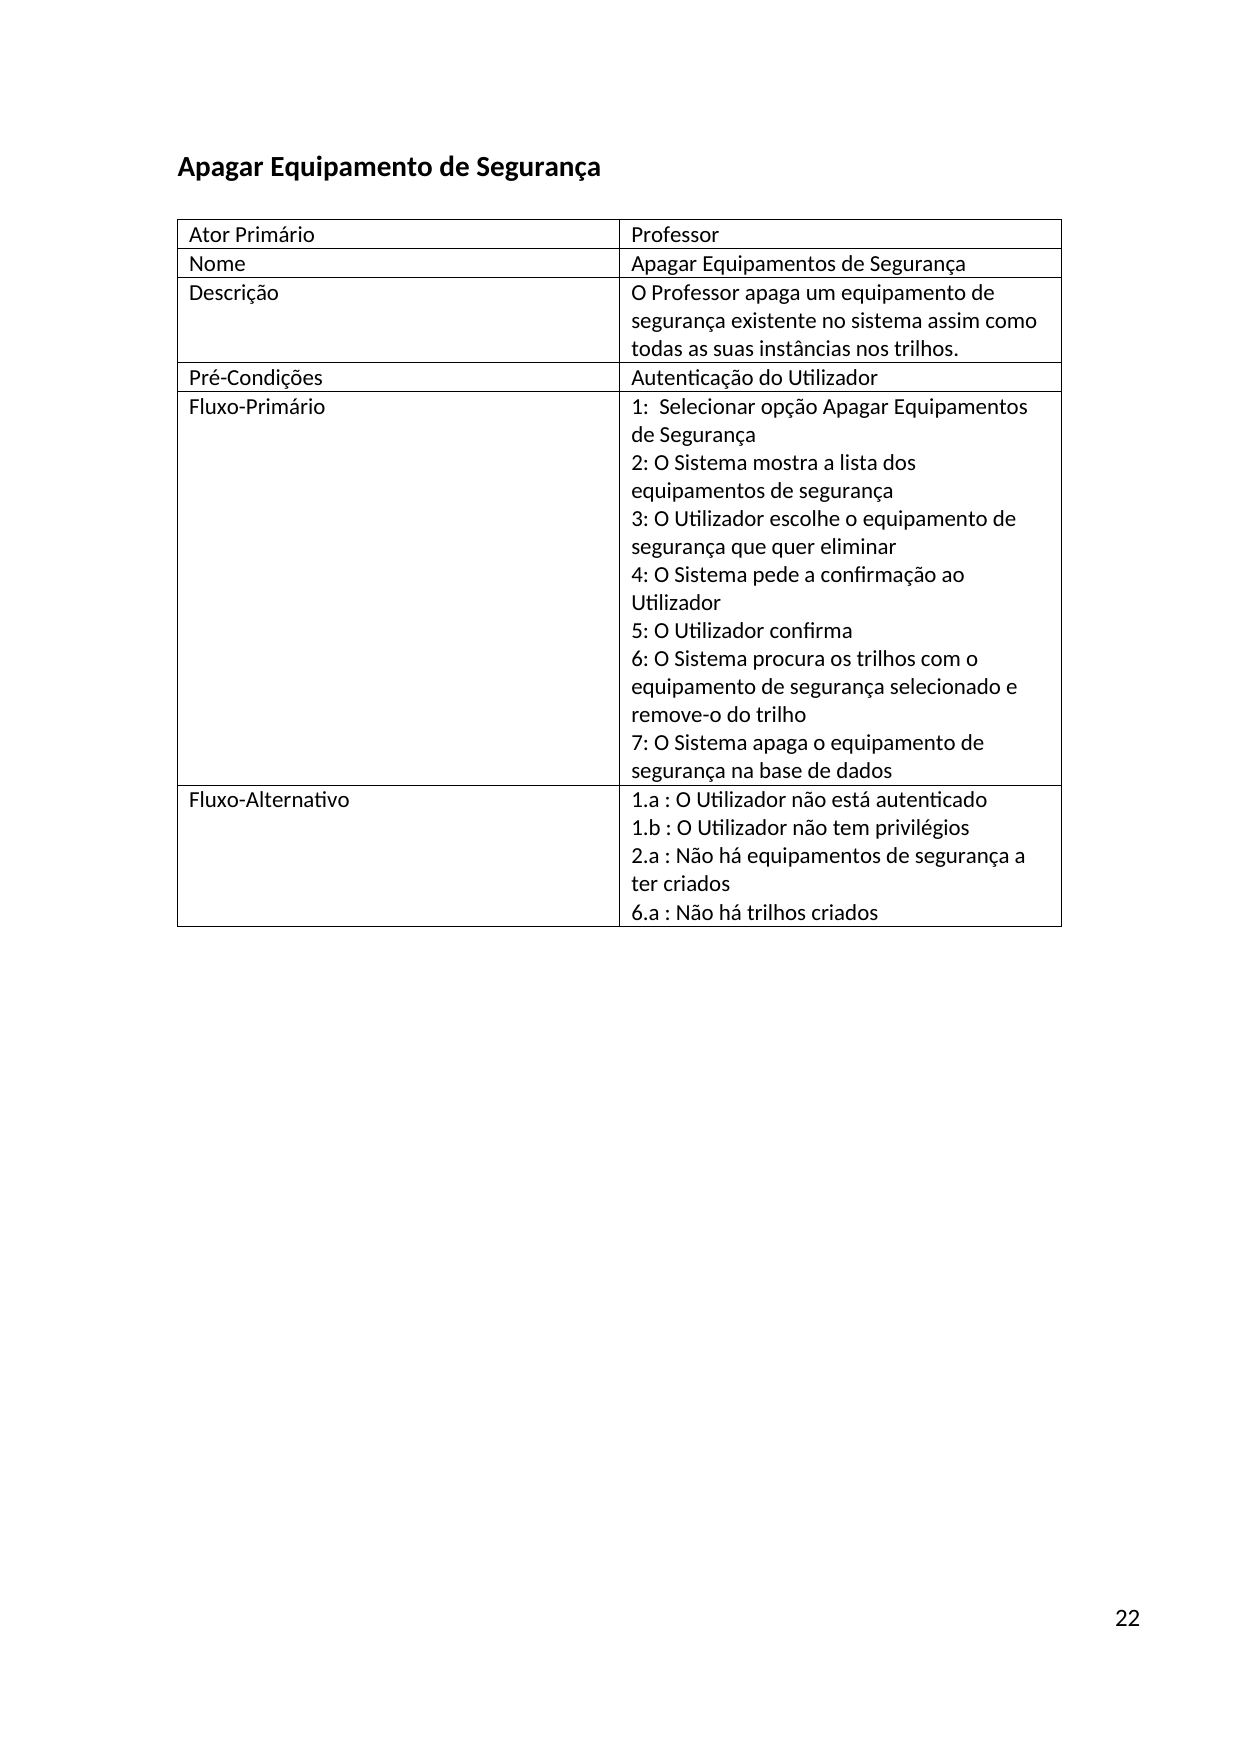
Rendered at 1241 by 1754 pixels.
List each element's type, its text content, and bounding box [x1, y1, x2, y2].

table_cell Fluxo-Alternativo [178, 786, 619, 926]
table_cell Fluxo-Primário [178, 392, 619, 784]
table_cell Nome [178, 249, 619, 277]
table_header Ator Primário [178, 220, 619, 248]
table_cell Descrição [178, 278, 619, 362]
table_cell Autenticação do Utilizador [620, 363, 1061, 391]
text Apagar Equipamento de Segurança [177, 148, 1063, 183]
table_cell O Professor apaga um equipamento de segurança existente no sistema assim como todas as suas instâncias nos trilhos. [620, 278, 1061, 362]
table_cell Apagar Equipamentos de Segurança [620, 249, 1061, 277]
table_cell 1.a : O Utilizador não está autenticado 1.b : O Utilizador não tem privilégios 2.a : Não há equipamentos de segurança a ter criados 6.a : Não há trilhos criados [620, 786, 1061, 926]
table_header Professor [620, 220, 1061, 248]
table_cell Pré-Condições [178, 363, 619, 391]
table_cell 1: Selecionar opção Apagar Equipamentos de Segurança 2: O Sistema mostra a lista dos equipamentos de segurança 3: O Utilizador escolhe o equipamento de segurança que quer eliminar 4: O Sistema pede a confirmação ao Utilizador 5: O Utilizador confirma 6: O Sistema procura os trilhos com o equipamento de segurança selecionado e remove-o do trilho 7: O Sistema apaga o equipamento de segurança na base de dados [620, 392, 1061, 784]
